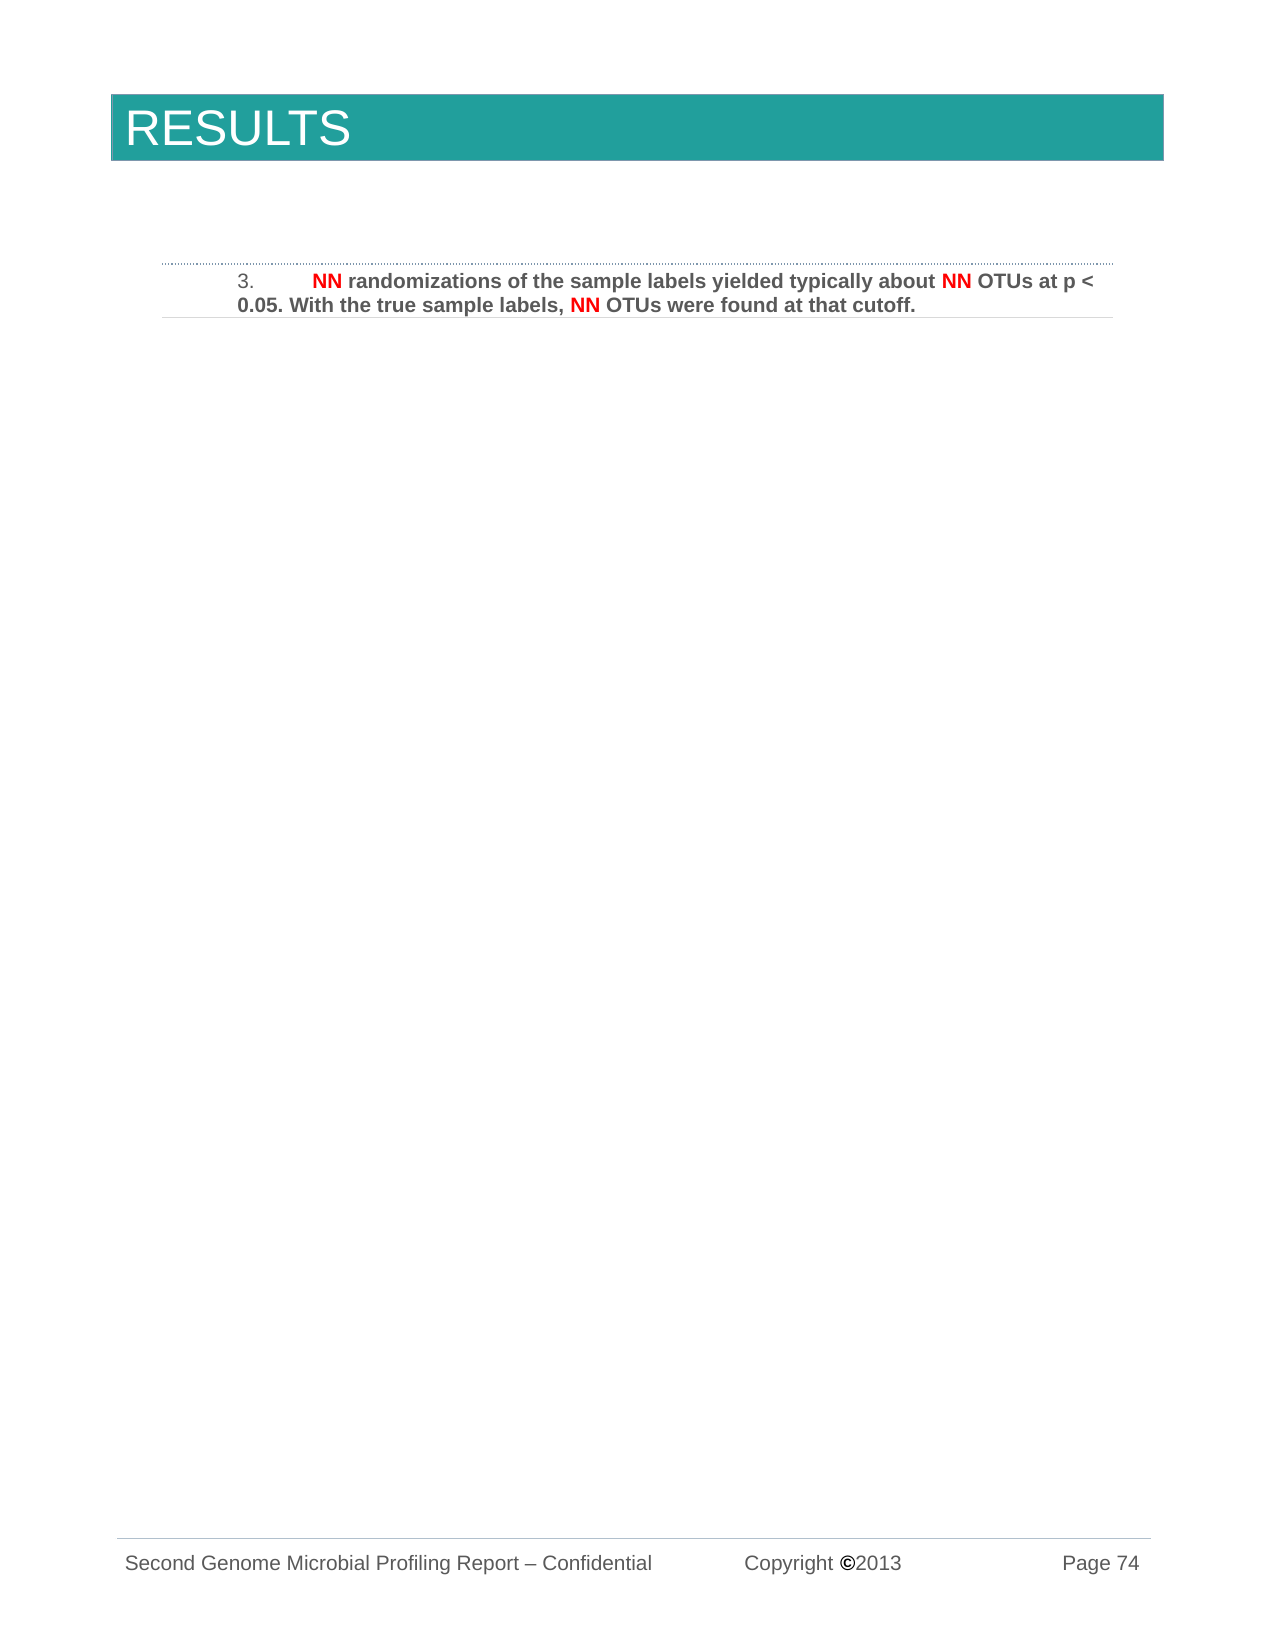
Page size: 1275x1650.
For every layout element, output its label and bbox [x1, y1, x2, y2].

table_cell [162, 263, 1113, 317]
